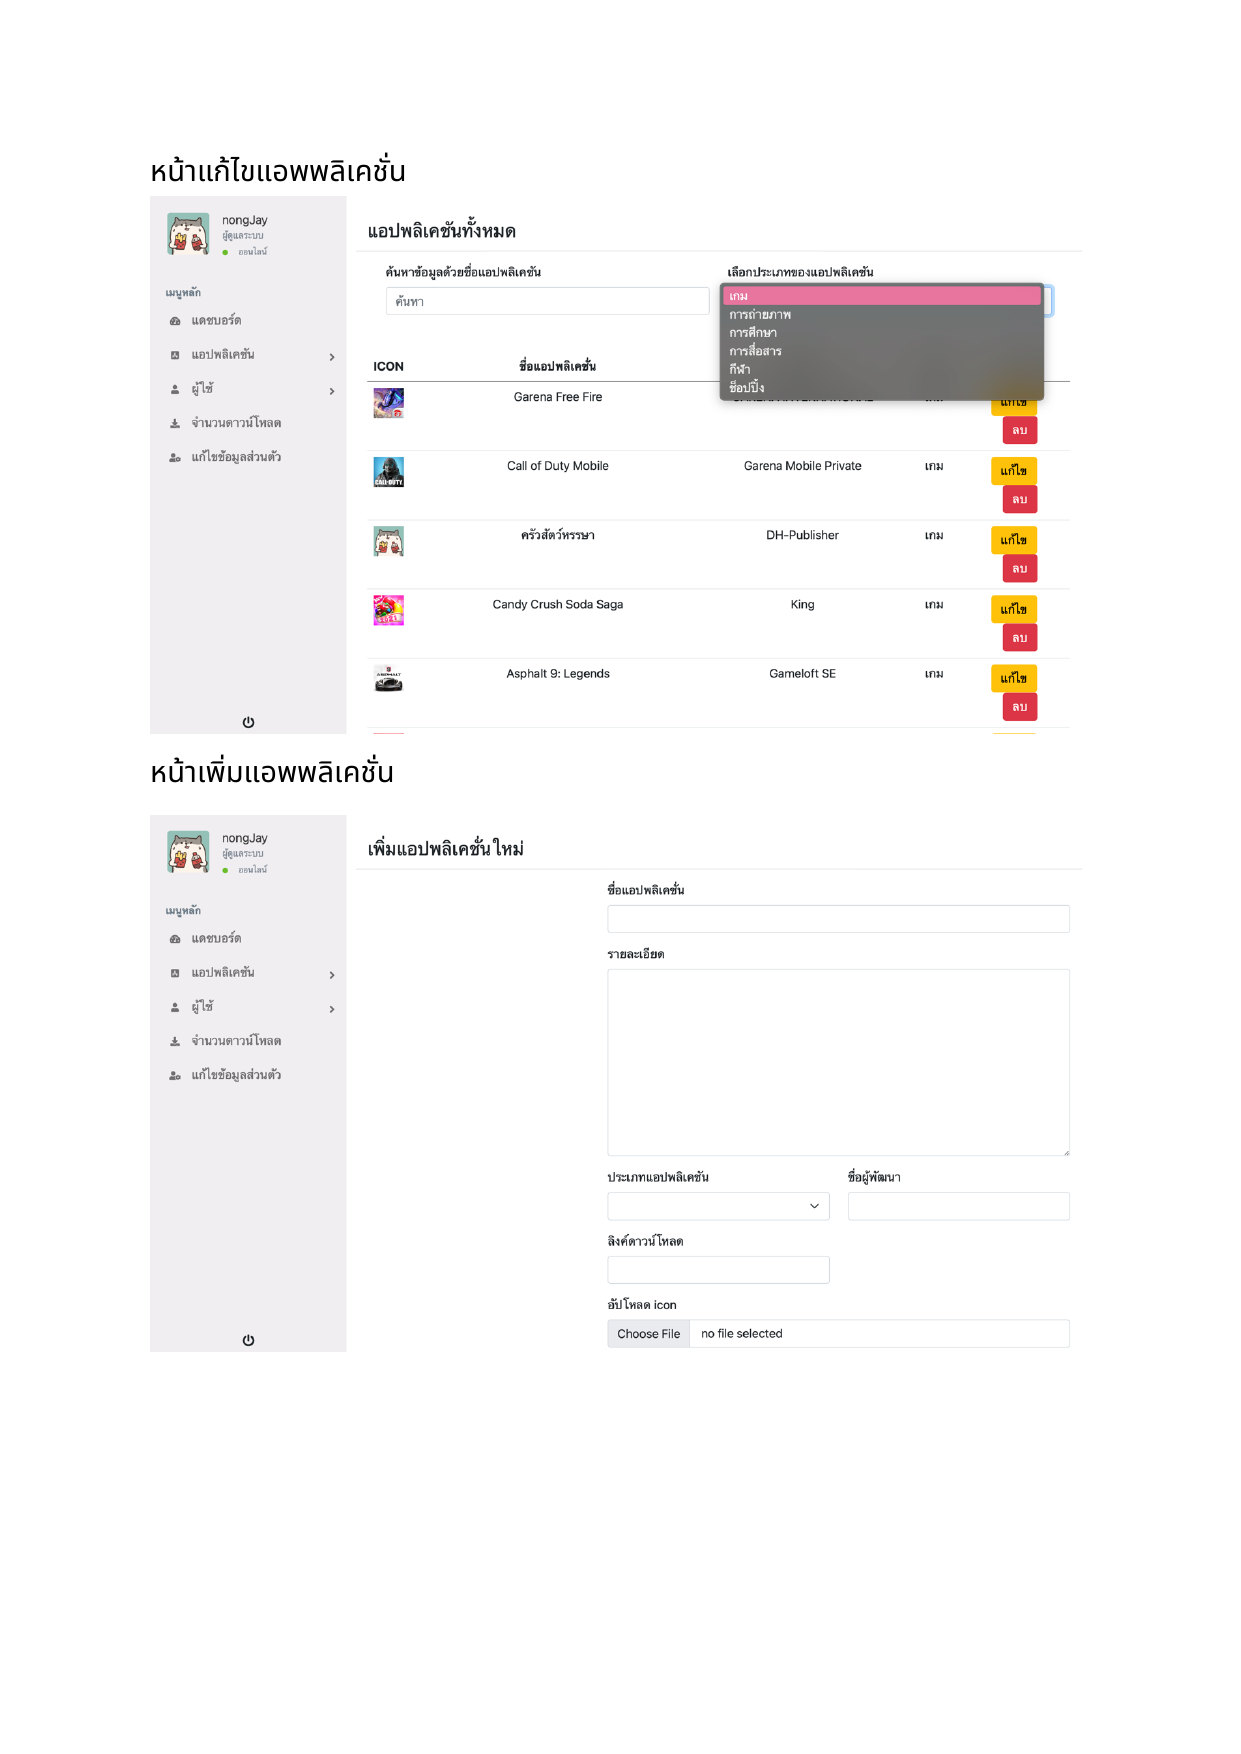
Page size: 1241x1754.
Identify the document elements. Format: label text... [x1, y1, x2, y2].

picture [150, 196, 1091, 734]
text หน้าเพิ่มแอพพลิเคชั่น [150, 752, 1090, 796]
text หน้าแก้ไขแอพพลิเคชั่น [150, 150, 1090, 196]
picture [150, 815, 1091, 1352]
